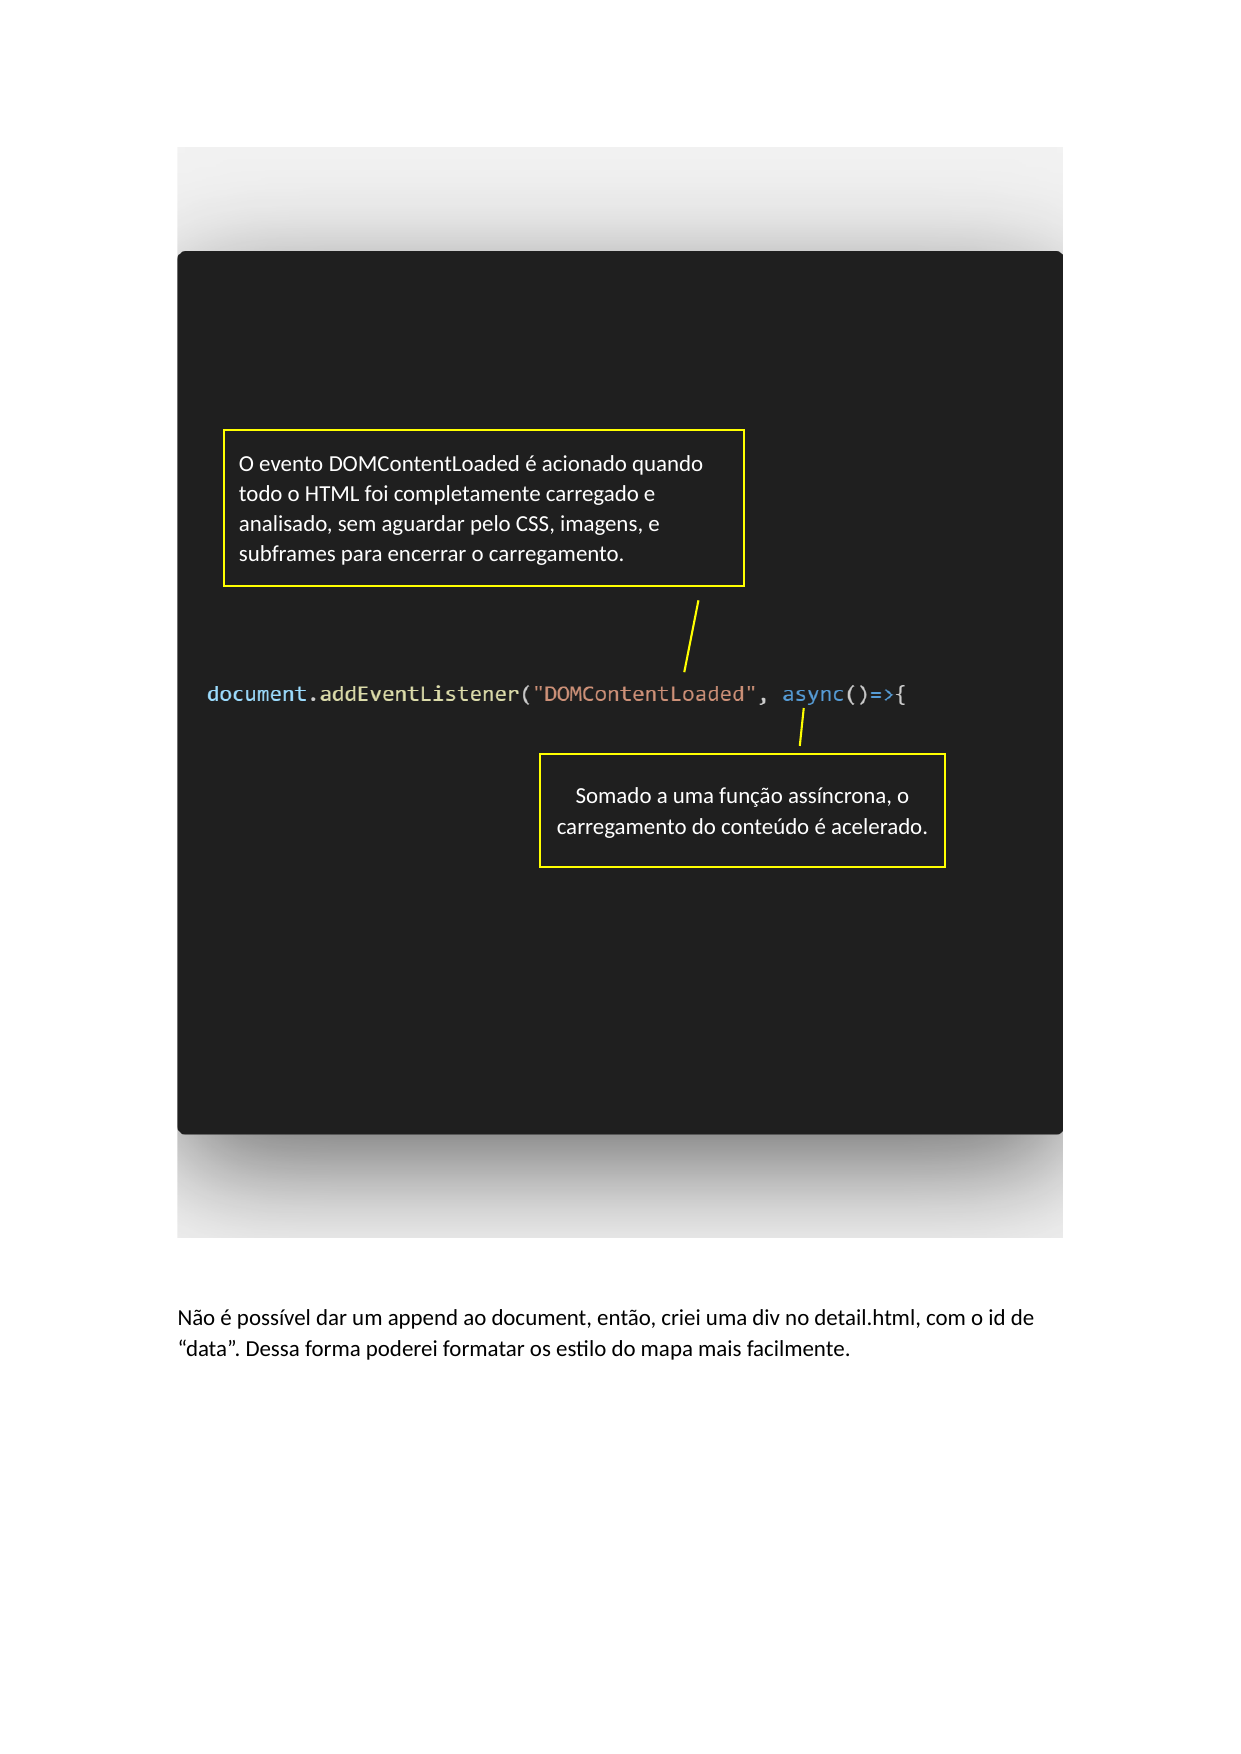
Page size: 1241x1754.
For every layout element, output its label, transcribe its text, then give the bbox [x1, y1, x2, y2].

text Não é possível dar um append ao document, então, criei uma div no detail.html, com o id de “data”. Dessa forma poderei formatar os estilo do mapa mais facilmente. [177, 1303, 1063, 1362]
picture [177, 147, 1063, 1238]
